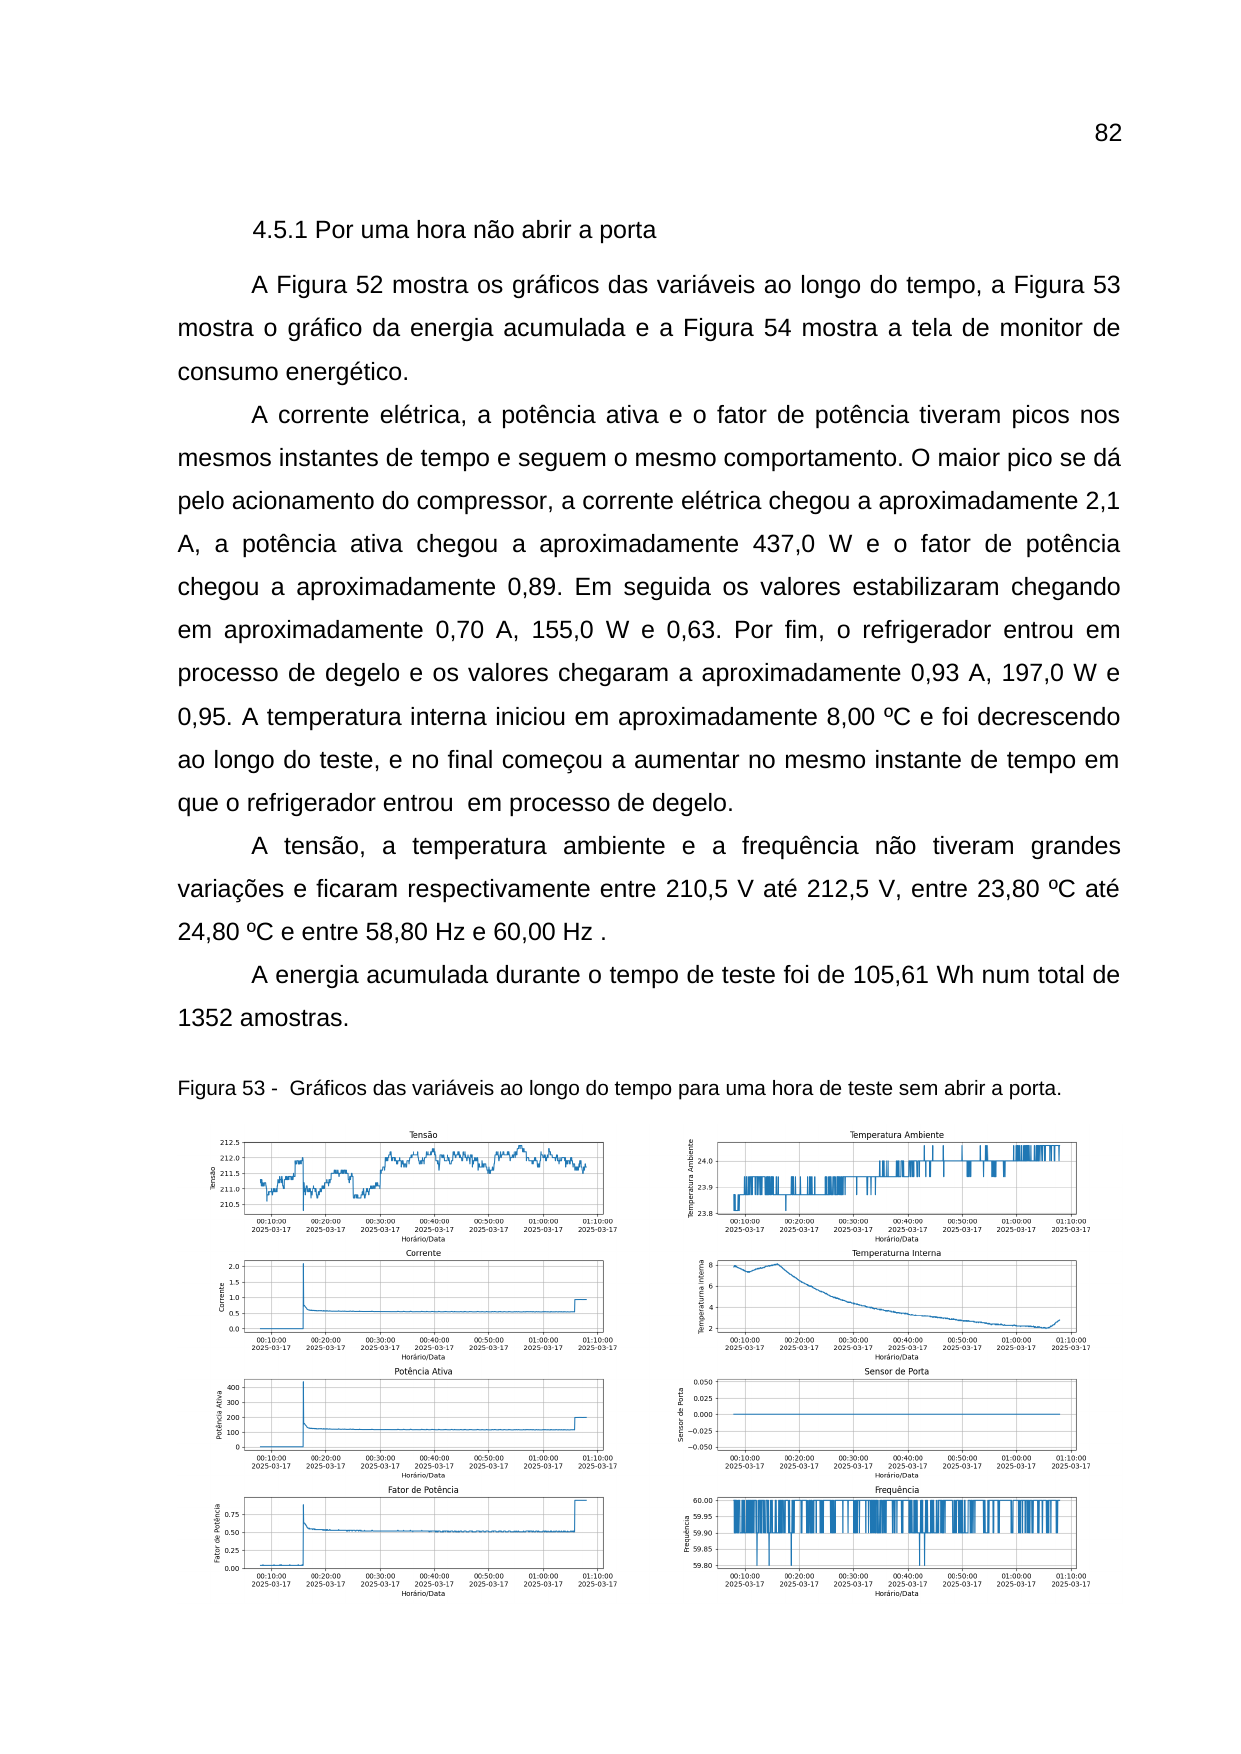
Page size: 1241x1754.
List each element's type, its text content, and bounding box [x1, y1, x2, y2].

subtitle Figura 53 - Gráficos das variáveis ao longo do tempo para uma hora de teste sem abrir a porta. [177, 1075, 1122, 1099]
subtitle 4.5.1 Por uma hora não abrir a porta [252, 215, 1122, 243]
text A energia acumulada durante o tempo de teste foi de 105,61 Wh num total de 1352 amostras. [177, 960, 1122, 1032]
text A Figura 52 mostra os gráficos das variáveis ao longo do tempo, a Figura 53 mostra o gráfico da energia acumulada e a Figura 54 mostra a tela de monitor de consumo energético. [177, 270, 1122, 385]
text A corrente elétrica, a potência ativa e o fator de potência tiveram picos nos mesmos instantes de tempo e seguem o mesmo comportamento. O maior pico se dá pelo acionamento do compressor, a corrente elétrica chegou a aproximadamente 2,1 A, a potência ativa chegou a aproximadamente 437,0 W e o fator de potência chegou a aproximadamente 0,89. Em seguida os valores estabilizaram chegando em aproximadamente 0,70 A, 155,0 W e 0,63. Por fim, o refrigerador entrou em processo de degelo e os valores chegaram a aproximadamente 0,93 A, 197,0 W e 0,95. A temperatura interna iniciou em aproximadamente 8,00 ºC e foi decrescendo ao longo do teste, e no final começou a aumentar no mesmo instante de tempo em que o refrigerador entrou em processo de degelo. [177, 400, 1122, 817]
text A tensão, a temperatura ambiente e a frequência não tiveram grandes variações e ficaram respectivamente entre 210,5 V até 212,5 V, entre 23,80 ºC até 24,80 ºC e entre 58,80 Hz e 60,00 Hz . [177, 831, 1122, 946]
picture [177, 1124, 1123, 1604]
